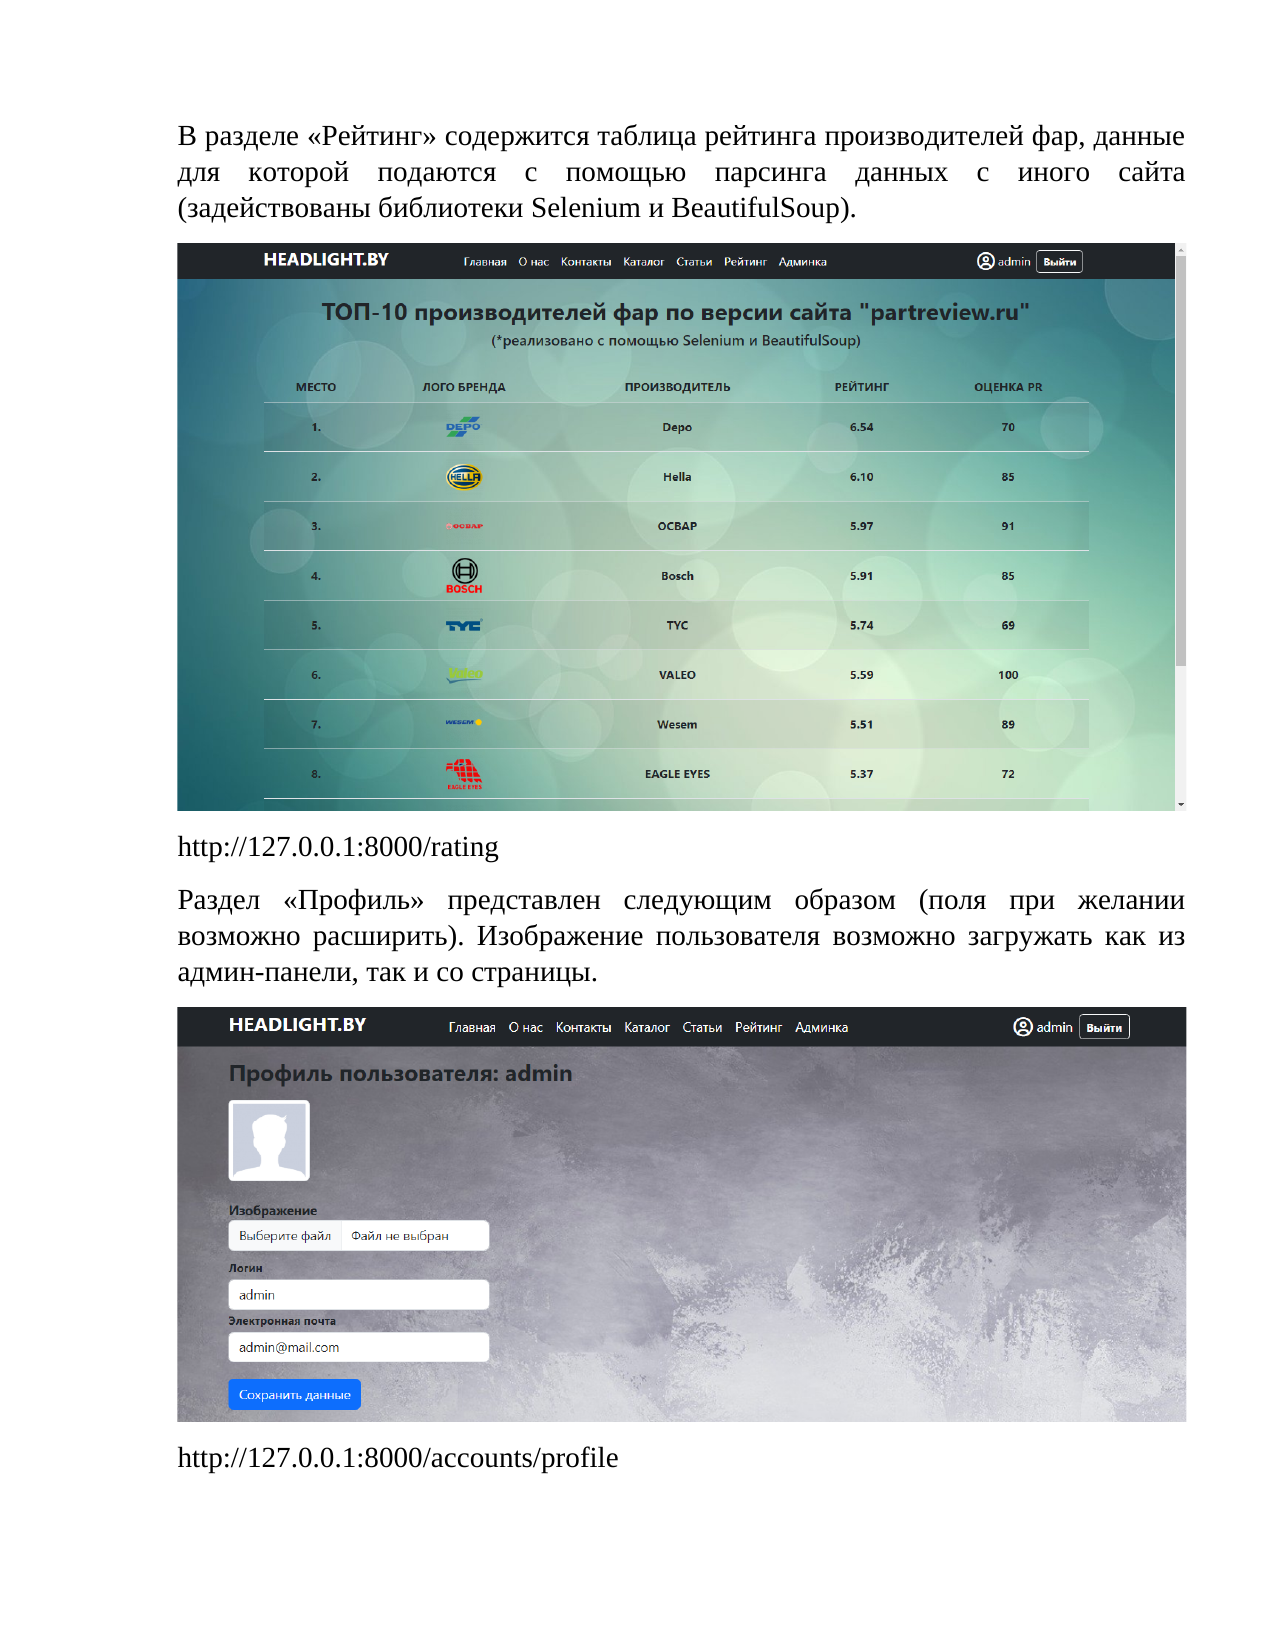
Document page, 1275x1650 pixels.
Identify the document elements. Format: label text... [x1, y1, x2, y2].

picture [177, 243, 1187, 811]
text http://127.0.0.1:8000/rating [177, 829, 1186, 863]
text http://127.0.0.1:8000/accounts/profile [177, 1440, 1186, 1474]
text Раздел «Профиль» представлен следующим образом (поля при желании возможно расширить). Изображение пользователя возможно загружать как из админ-панели, так и со страницы. [177, 882, 1186, 988]
text В разделе «Рейтинг» содержится таблица рейтинга производителей фар, данные для которой подаются с помощью парсинга данных с иного сайта (задействованы библиотеки Selenium и BeautifulSoup). [177, 118, 1186, 224]
picture [177, 1007, 1187, 1422]
